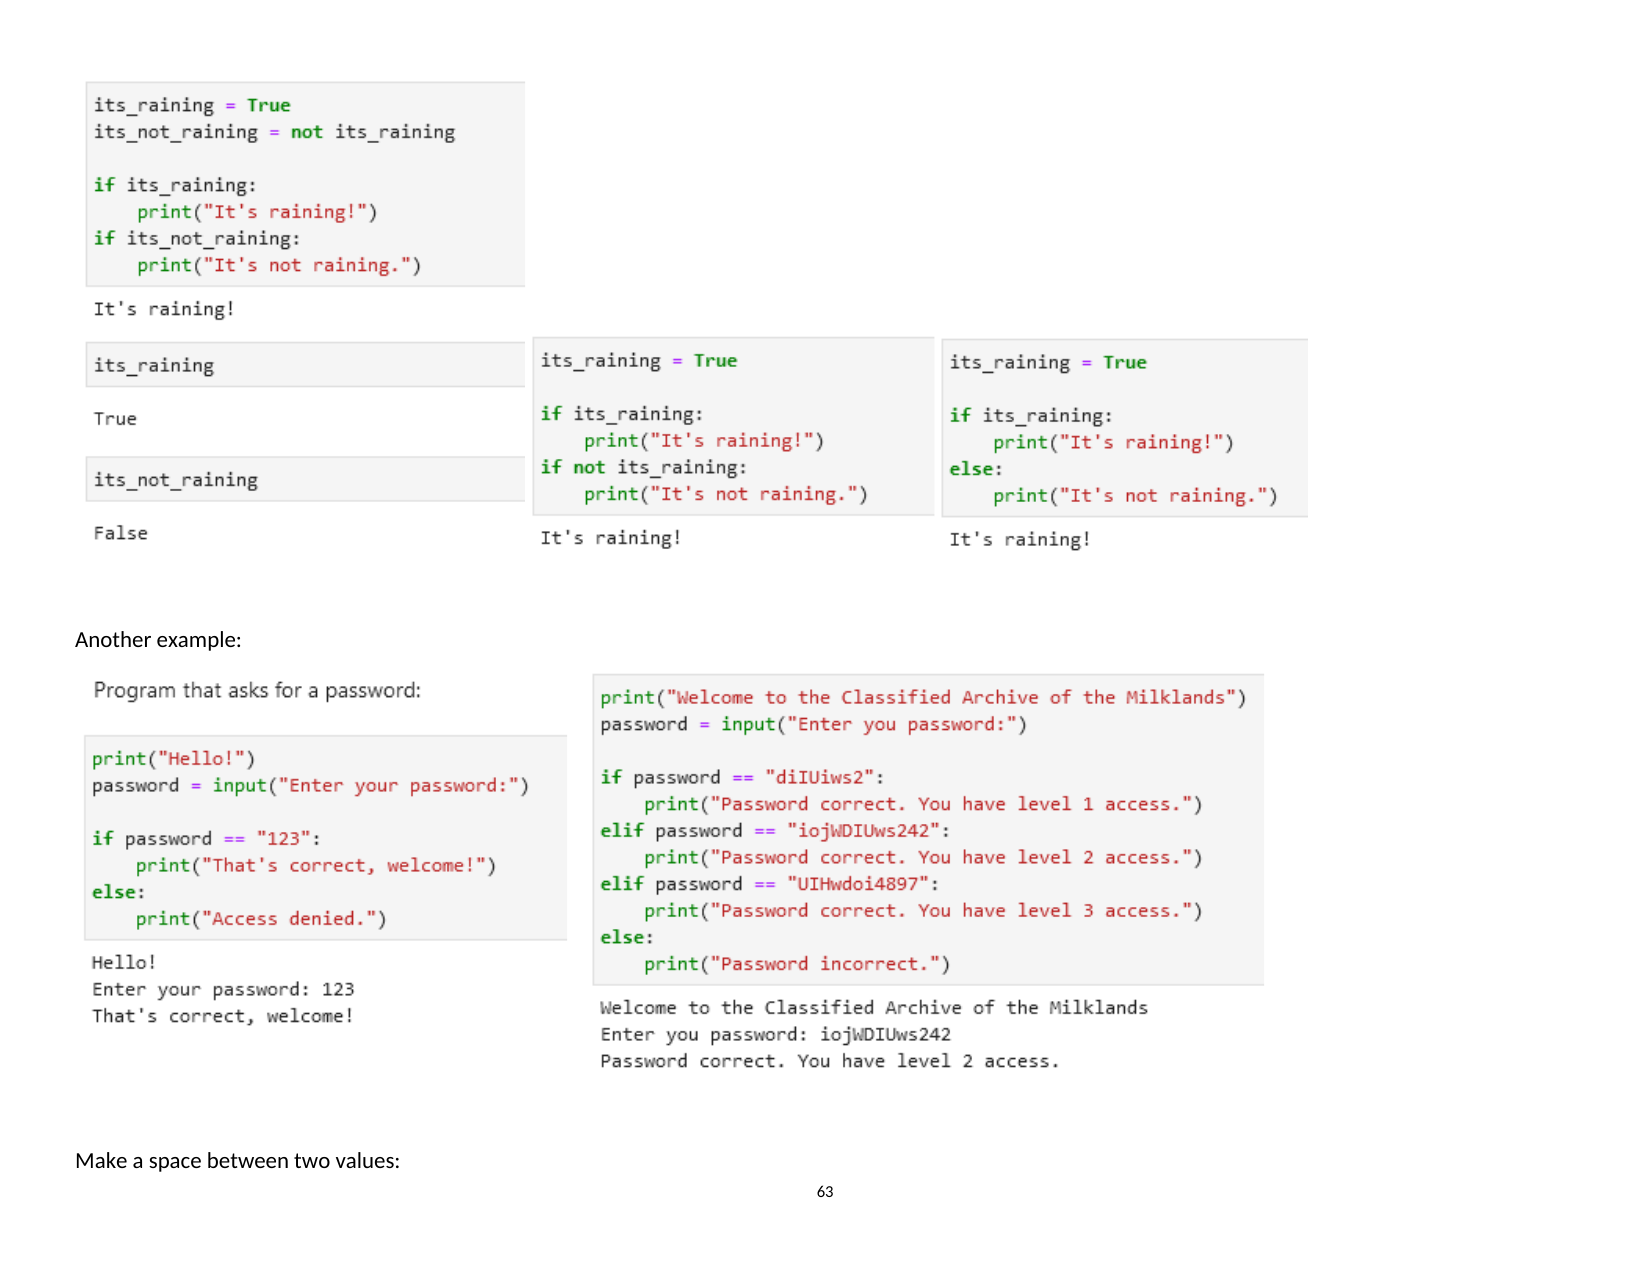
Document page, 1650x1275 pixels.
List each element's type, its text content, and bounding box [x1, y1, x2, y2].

picture [586, 672, 1265, 1080]
text Another example: [75, 625, 1575, 653]
picture [75, 75, 1308, 560]
picture [75, 672, 568, 1035]
text Make a space between two values: [75, 1146, 1575, 1174]
